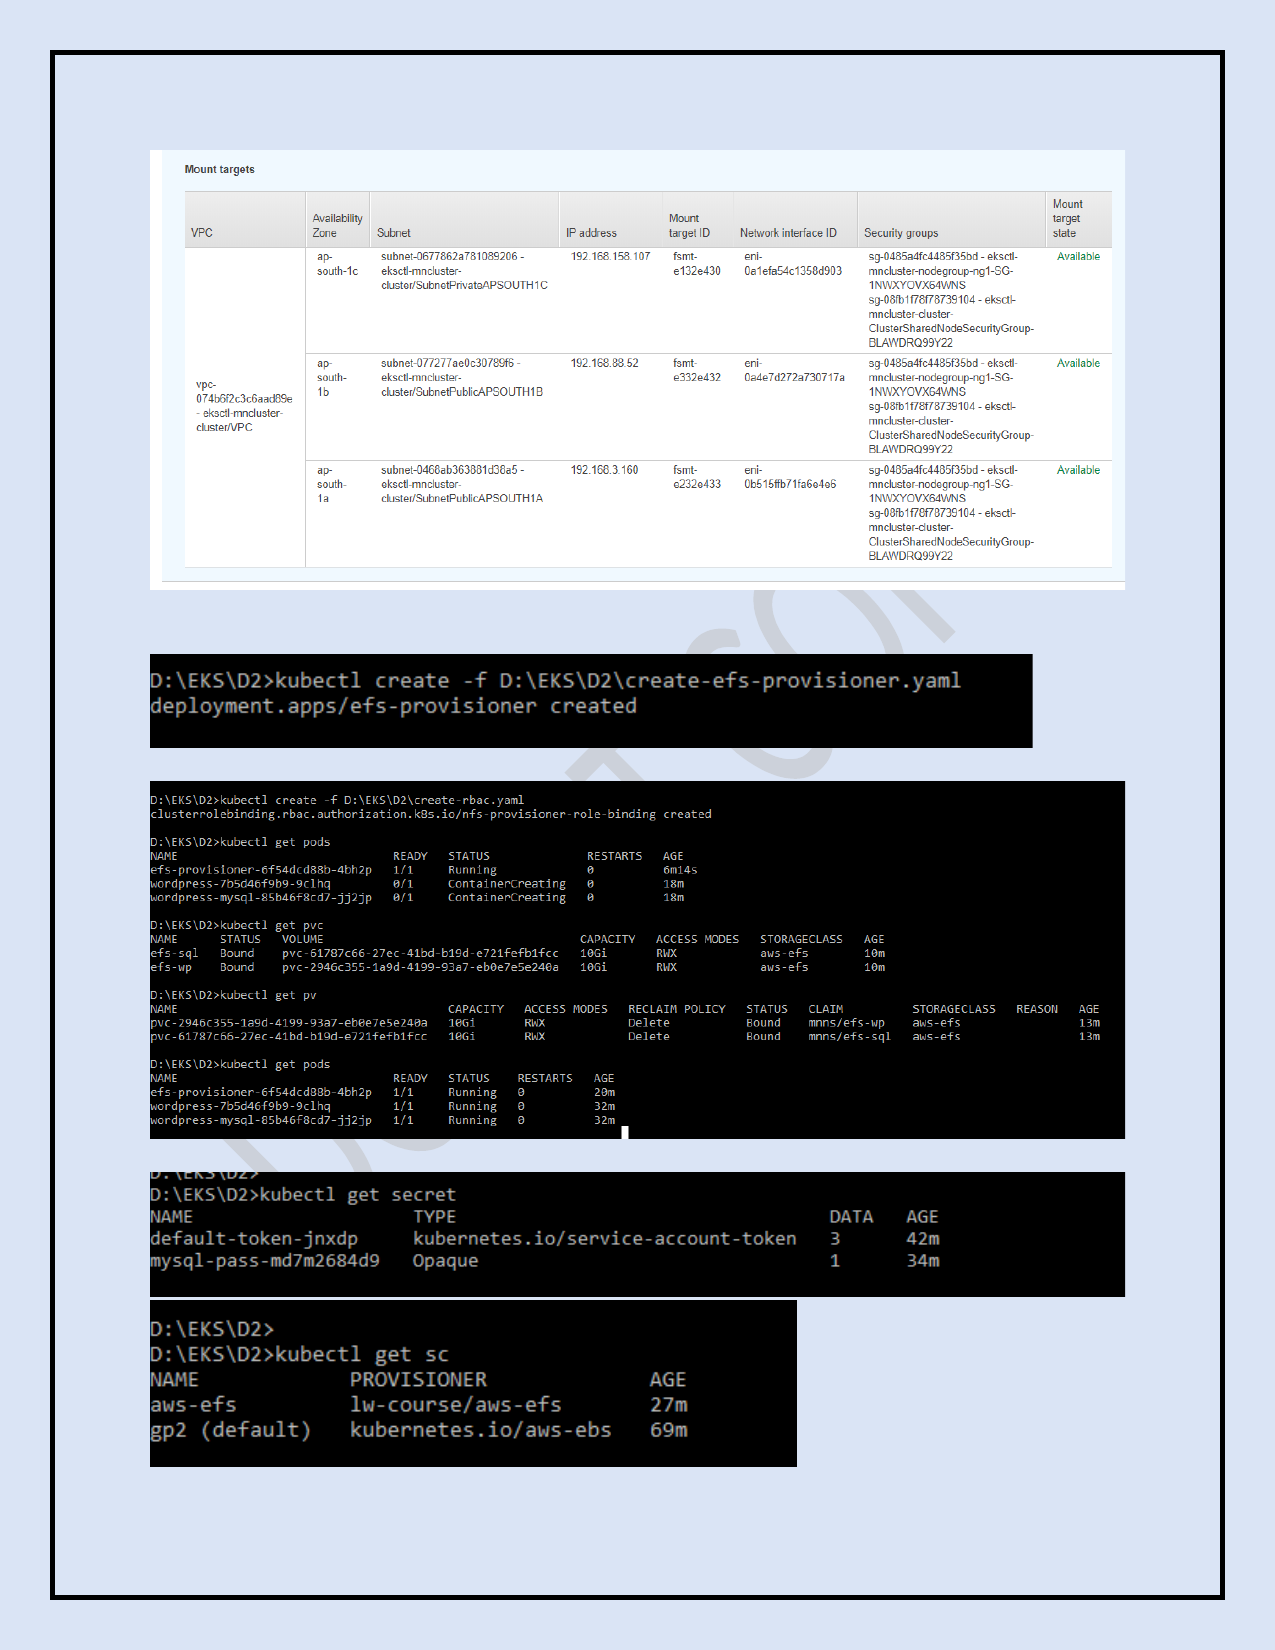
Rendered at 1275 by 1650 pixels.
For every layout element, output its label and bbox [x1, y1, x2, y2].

picture [150, 1300, 797, 1467]
picture [150, 781, 1125, 1139]
picture [150, 654, 1033, 748]
picture [150, 150, 1125, 590]
picture [150, 1172, 1125, 1297]
